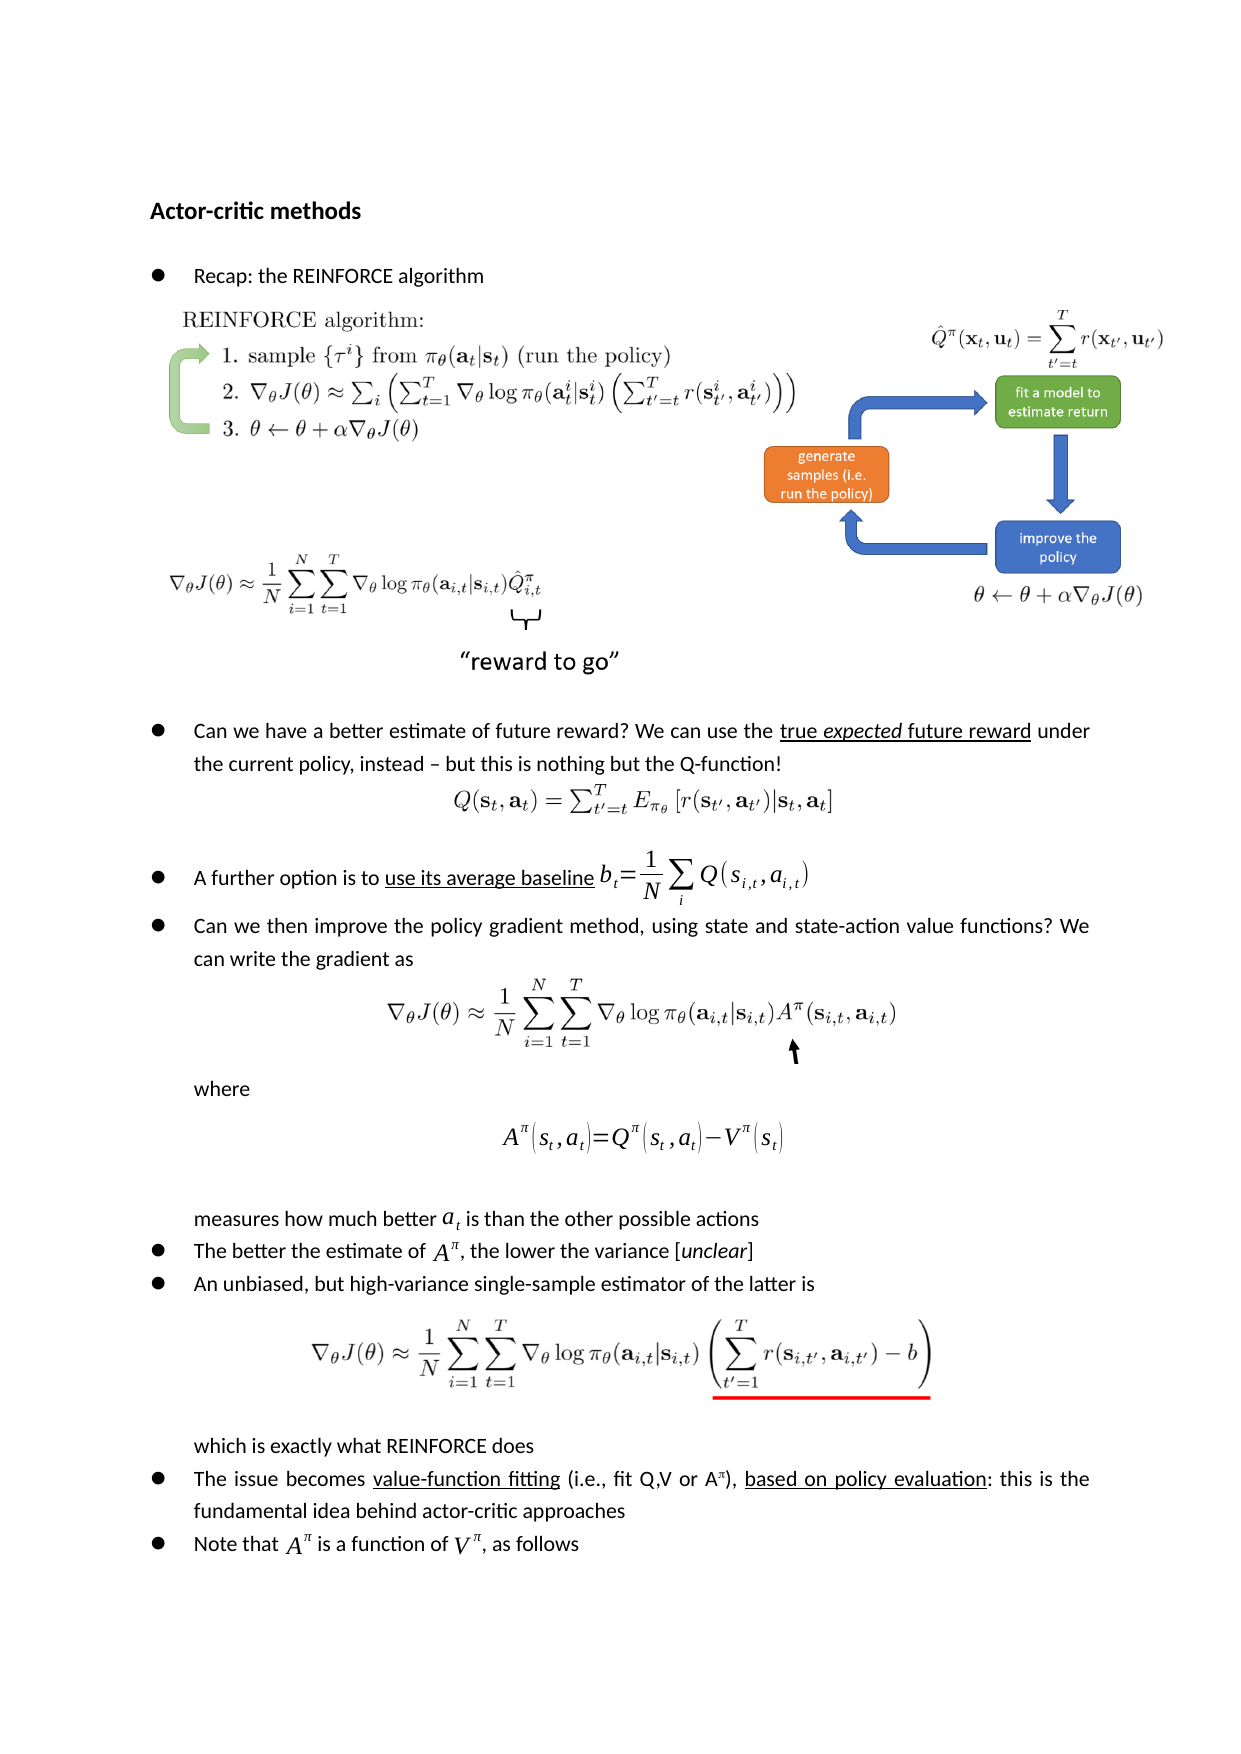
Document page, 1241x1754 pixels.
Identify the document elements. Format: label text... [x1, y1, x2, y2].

text which is exactly what REINFORCE does [150, 1429, 1090, 1462]
list Note that is a function of , as follows [150, 1527, 1090, 1559]
list Recap: the REINFORCE algorithm [150, 259, 1090, 292]
list A further option is to use its average baseline [150, 844, 1090, 909]
list The better the estimate of , the lower the variance [unclear] [150, 1234, 1090, 1267]
picture [450, 779, 834, 820]
list The issue becomes value-function fitting (i.e., fit Q,V or A), based on policy evaluation: this is the fundamental idea behind actor-critic approaches [150, 1462, 1090, 1527]
text Actor-critic methods [150, 194, 1090, 227]
list where [194, 1072, 1090, 1104]
picture [381, 974, 903, 1064]
list measures how much better is than the other possible actions [194, 1202, 1090, 1234]
list Can we have a better estimate of future reward? We can use the true expected future reward under the current policy, instead – but this is nothing but the Q-function! [150, 714, 1090, 779]
picture [301, 1299, 939, 1409]
picture [150, 292, 1176, 687]
list An unbiased, but high-variance single-sample estimator of the latter is [150, 1267, 1090, 1299]
list Can we then improve the policy gradient method, using state and state-action value functions? We can write the gradient as [150, 909, 1090, 974]
